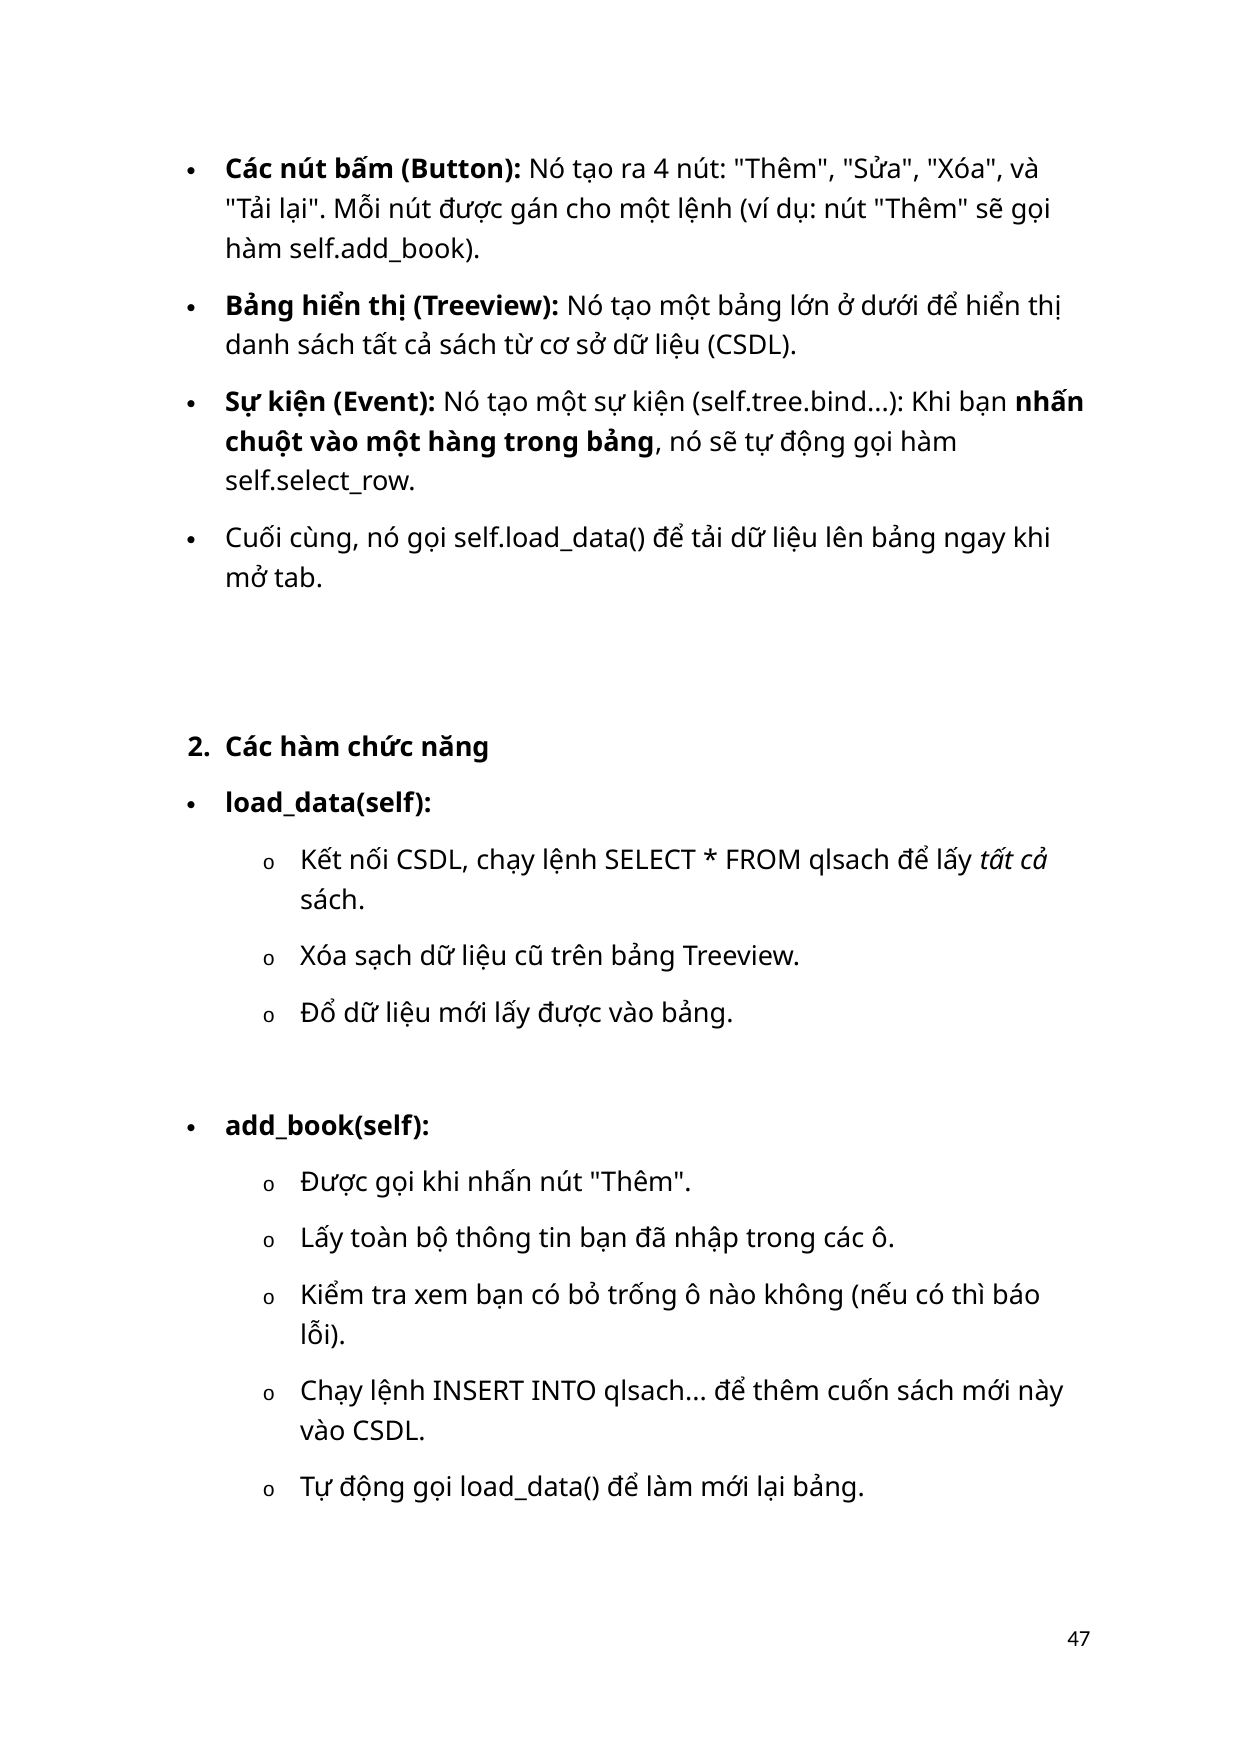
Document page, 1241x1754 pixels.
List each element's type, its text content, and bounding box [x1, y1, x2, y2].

list Bảng hiển thị (Treeview): Nó tạo một bảng lớn ở dưới để hiển thị danh sách tất cả sách từ cơ sở dữ liệu (CSDL). [187, 286, 1090, 363]
list Lấy toàn bộ thông tin bạn đã nhập trong các ô. [262, 1219, 1090, 1256]
list Các nút bấm (Button): Nó tạo ra 4 nút: "Thêm", "Sửa", "Xóa", và "Tải lại". Mỗi nút được gán cho một lệnh (ví dụ: nút "Thêm" sẽ gọi hàm self.add_book). [187, 150, 1090, 266]
list Đổ dữ liệu mới lấy được vào bảng. [262, 993, 1090, 1030]
list Xóa sạch dữ liệu cũ trên bảng Treeview. [262, 937, 1090, 973]
list Sự kiện (Event): Nó tạo một sự kiện (self.tree.bind...): Khi bạn nhấn chuột vào một hàng trong bảng, nó sẽ tự động gọi hàm self.select_row. [187, 382, 1090, 499]
list Tự động gọi load_data() để làm mới lại bảng. [262, 1468, 1090, 1505]
list load_data(self): [187, 784, 1090, 821]
list Cuối cùng, nó gọi self.load_data() để tải dữ liệu lên bảng ngay khi mở tab. [187, 518, 1090, 595]
list Kiểm tra xem bạn có bỏ trống ô nào không (nếu có thì báo lỗi). [262, 1275, 1090, 1352]
list Kết nối CSDL, chạy lệnh SELECT * FROM qlsach để lấy tất cả sách. [262, 840, 1090, 917]
list Các hàm chức năng [187, 727, 1090, 764]
list add_book(self): [187, 1106, 1090, 1143]
list Được gọi khi nhấn nút "Thêm". [262, 1162, 1090, 1199]
list Chạy lệnh INSERT INTO qlsach... để thêm cuốn sách mới này vào CSDL. [262, 1372, 1090, 1448]
